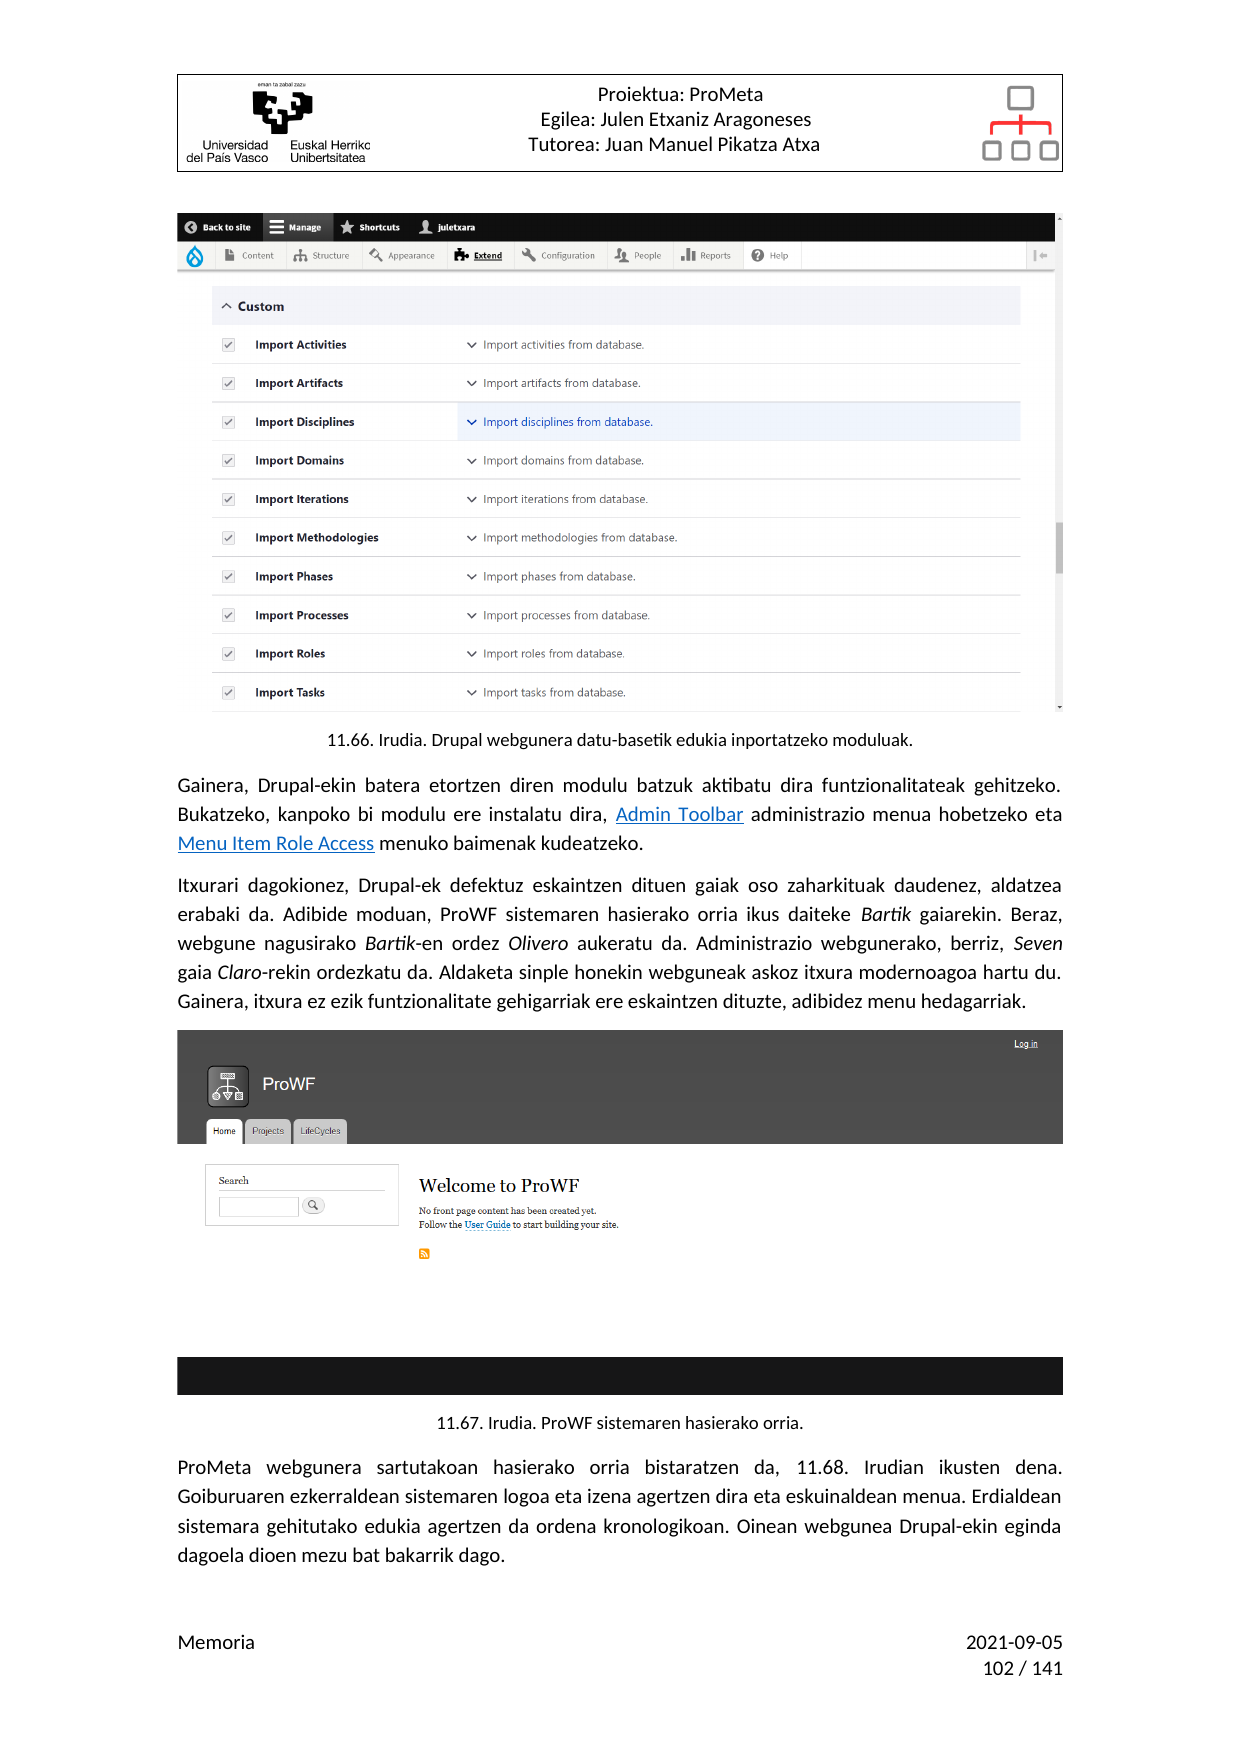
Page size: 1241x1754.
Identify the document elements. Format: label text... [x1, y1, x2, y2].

picture [182, 81, 370, 162]
picture [177, 213, 1063, 712]
text Gainera, Drupal-ekin batera etortzen diren modulu batzuk aktibatu dira funtzionalitateak gehitzeko. Bukatzeko, kanpoko bi modulu ere instalatu dira, Admin Toolbar administrazio menua hobetzeko eta Menu Item Role Access menuko baimenak kudeatzeko. [177, 772, 1063, 856]
text Itxurari dagokionez, Drupal-ek defektuz eskaintzen dituen gaiak oso zaharkituak daudenez, aldatzea erabaki da. Adibide moduan, ProWF sistemaren hasierako orria ikus daiteke Bartik gaiarekin. Beraz, webgune nagusirako Bartik-en ordez Olivero aukeratu da. Administrazio webgunerako, berriz, Seven gaia Claro-rekin ordezkatu da. Aldaketa sinple honekin webguneak askoz itxura modernoagoa hartu du. Gainera, itxura ez ezik funtzionalitate gehigarriak ere eskaintzen dituzte, adibidez menu hedagarriak. [177, 872, 1063, 1014]
picture [978, 80, 1060, 162]
